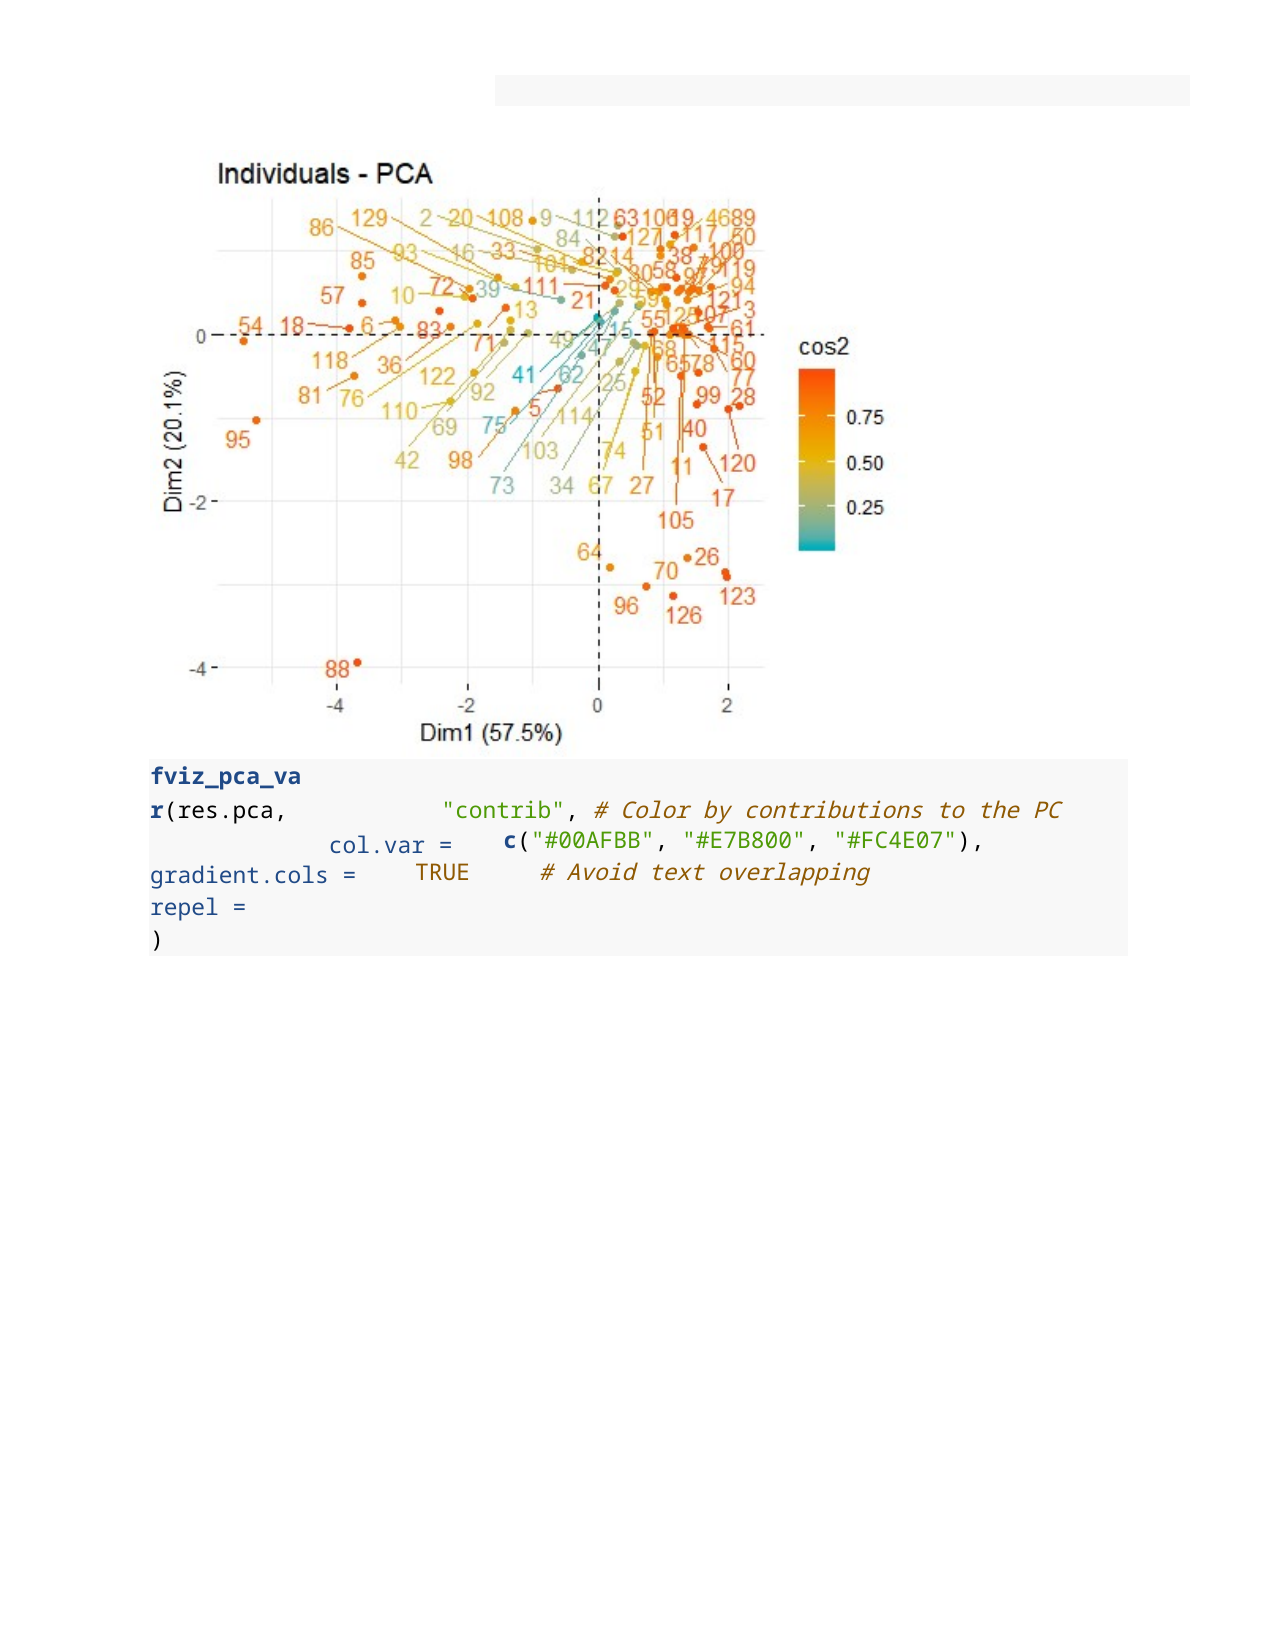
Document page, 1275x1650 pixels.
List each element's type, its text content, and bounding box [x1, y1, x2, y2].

picture [150, 150, 908, 757]
table_header fviz_pca_var(res.pca, [149, 759, 415, 827]
table_cell col.var = gradient.cols = repel = ) [149, 827, 415, 956]
table_header "contrib", # Color by contributions to the PC c("#00AFBB", "#E7B800", "#FC4E07"), TRUE # Avoid text overlapping [415, 759, 1128, 956]
